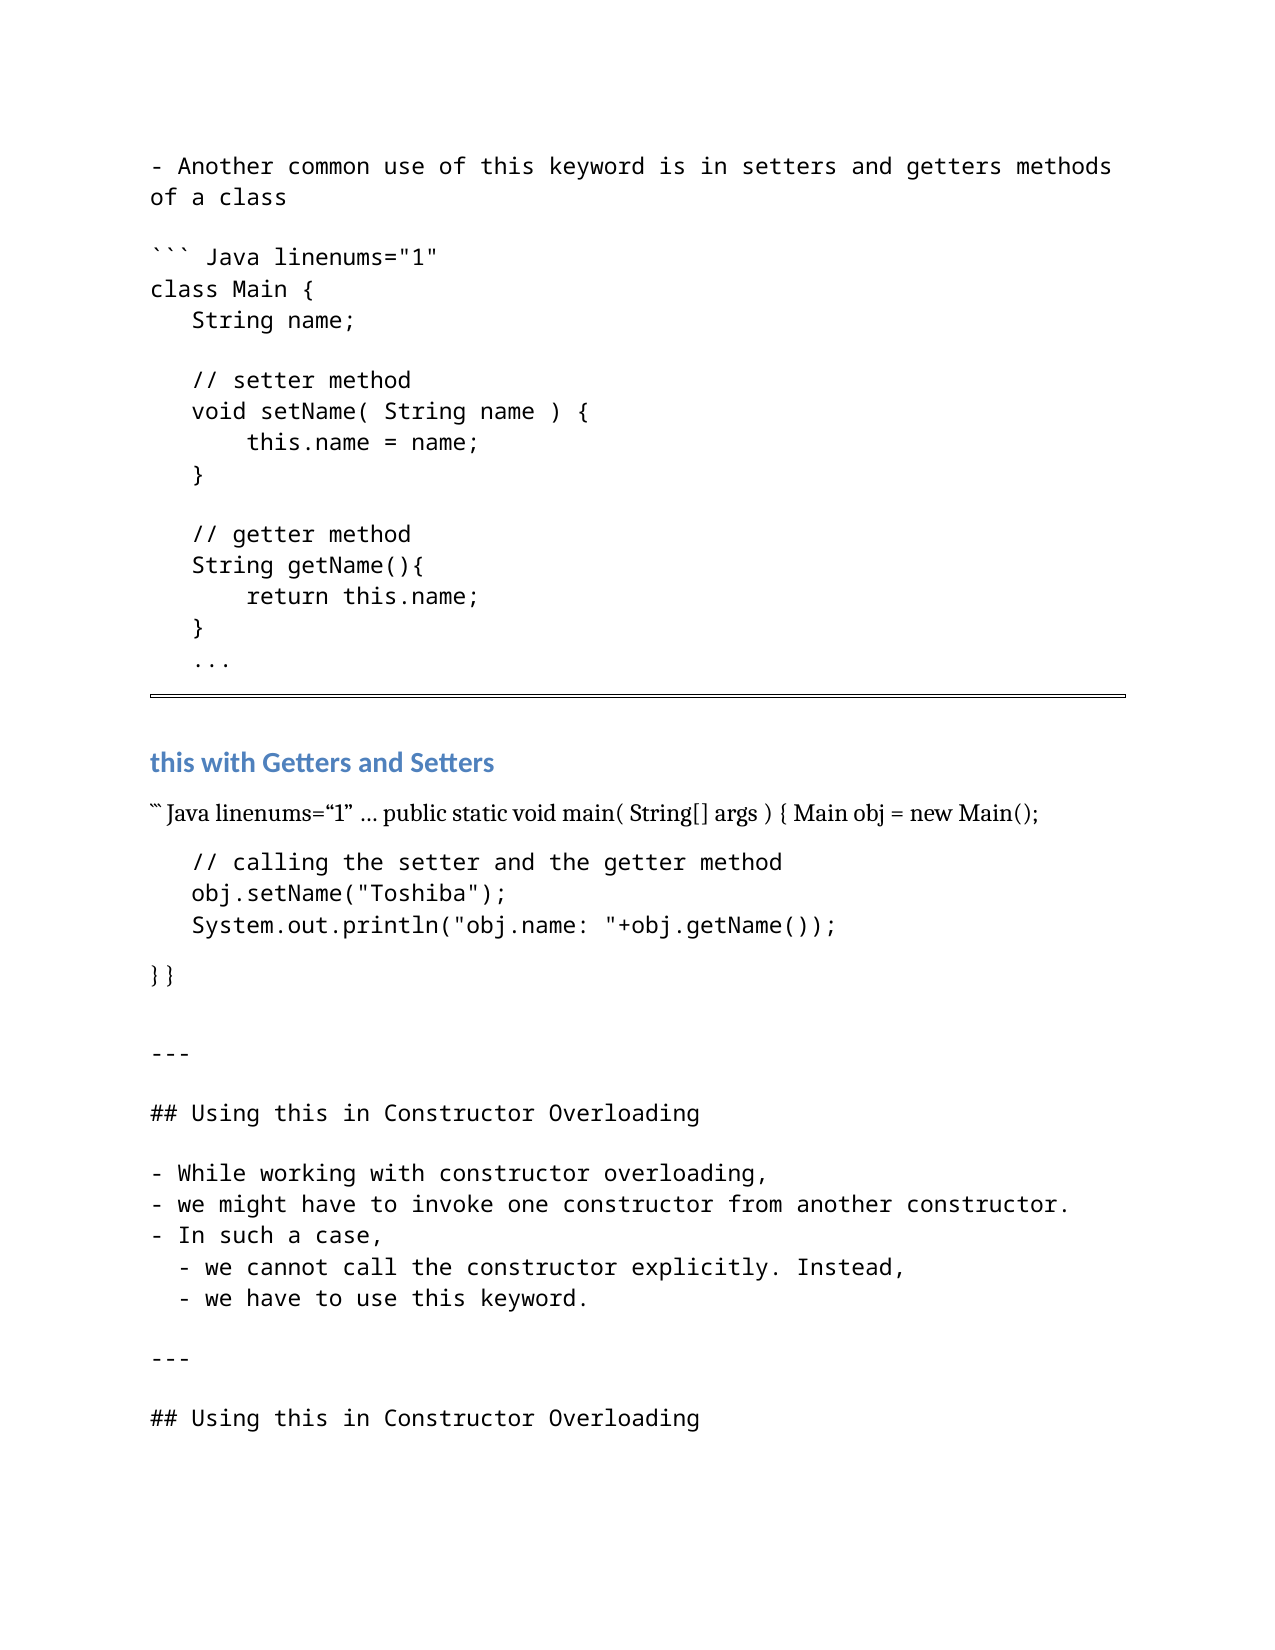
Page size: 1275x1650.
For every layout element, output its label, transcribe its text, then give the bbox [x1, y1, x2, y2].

text } } [150, 961, 1125, 989]
subtitle this with Getters and Setters [150, 744, 1125, 780]
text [150, 1008, 1125, 1491]
text // calling the setter and the getter method obj.setName("Toshiba"); System.out.println("obj.name: "+obj.getName()); [150, 846, 1125, 940]
text ``` Java linenums=“1” … public static void main( String[] args ) { Main obj = new Main(); [150, 798, 1125, 827]
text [150, 150, 1125, 674]
